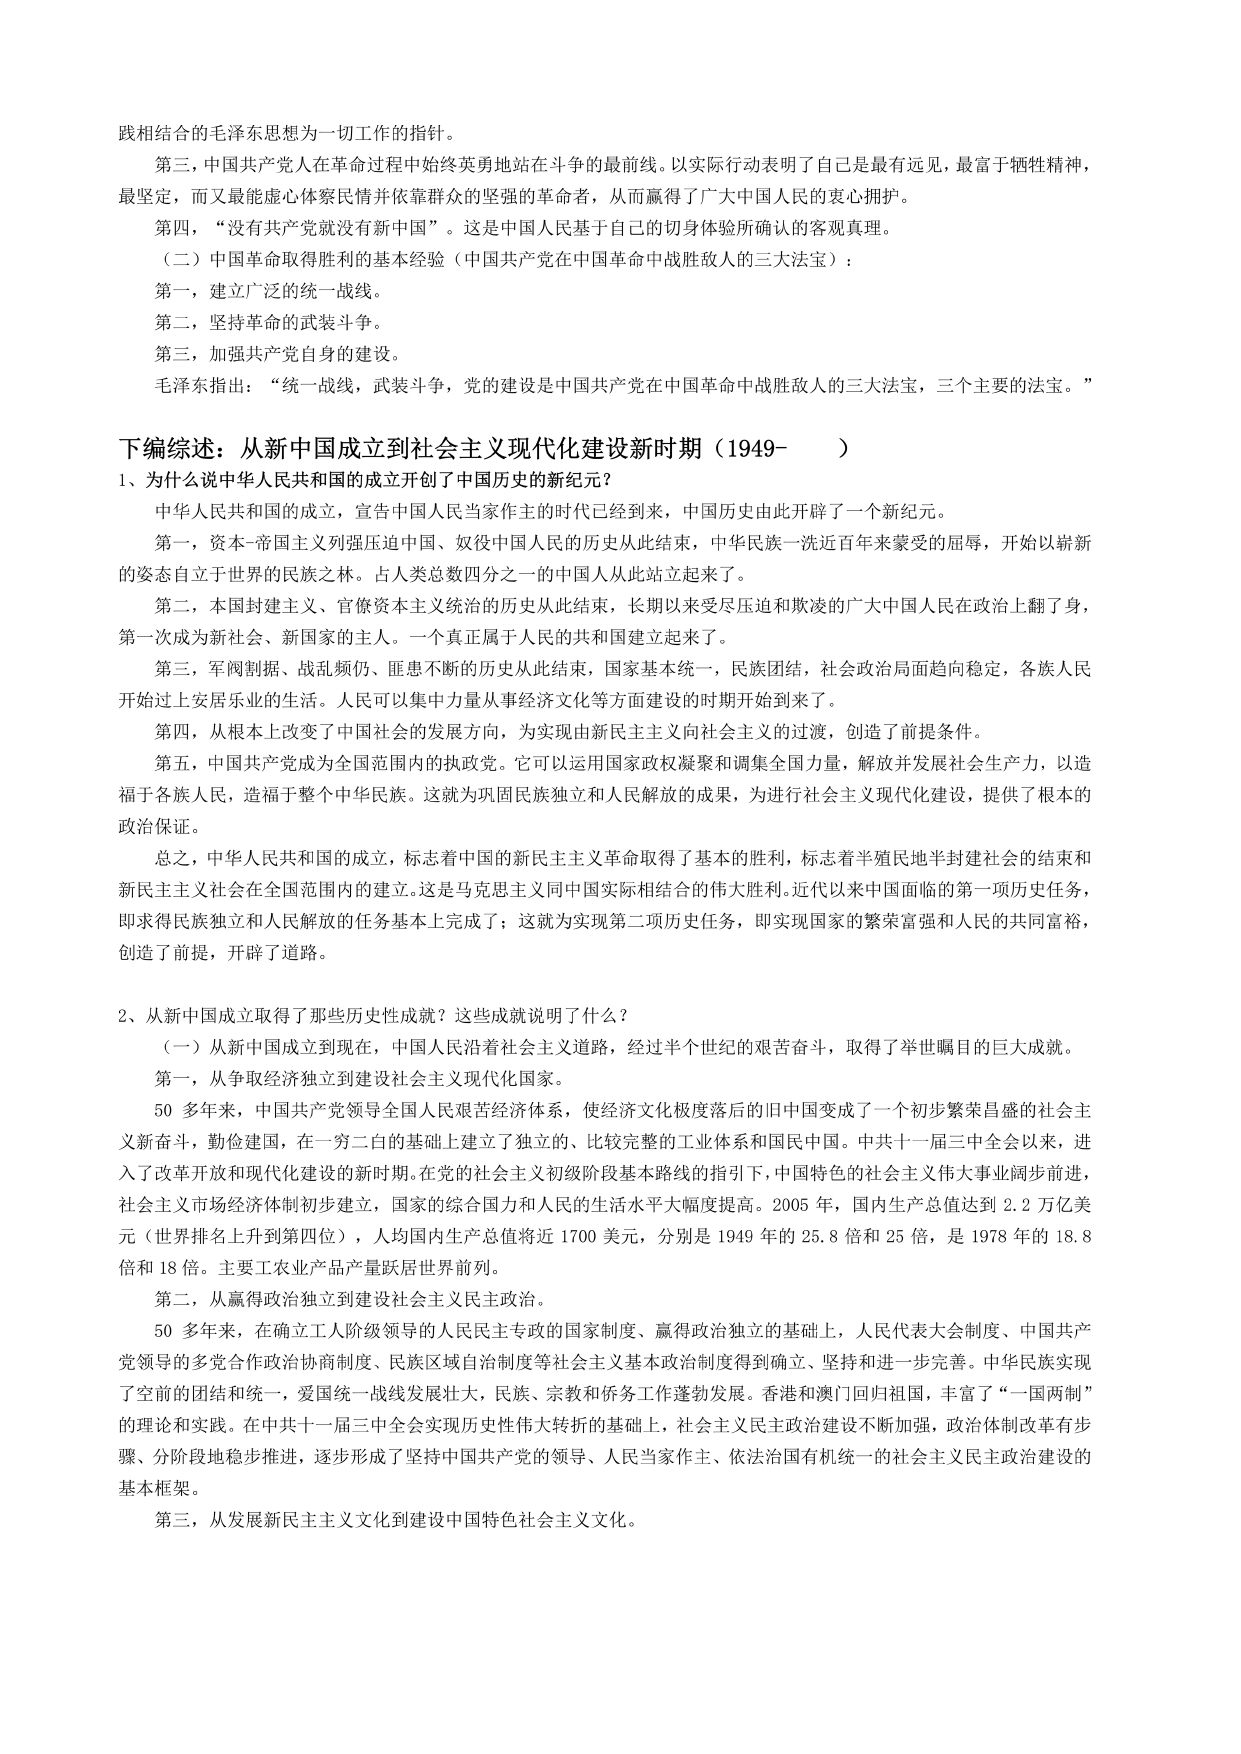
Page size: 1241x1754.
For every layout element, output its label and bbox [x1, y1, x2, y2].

picture [118, 125, 1092, 1528]
